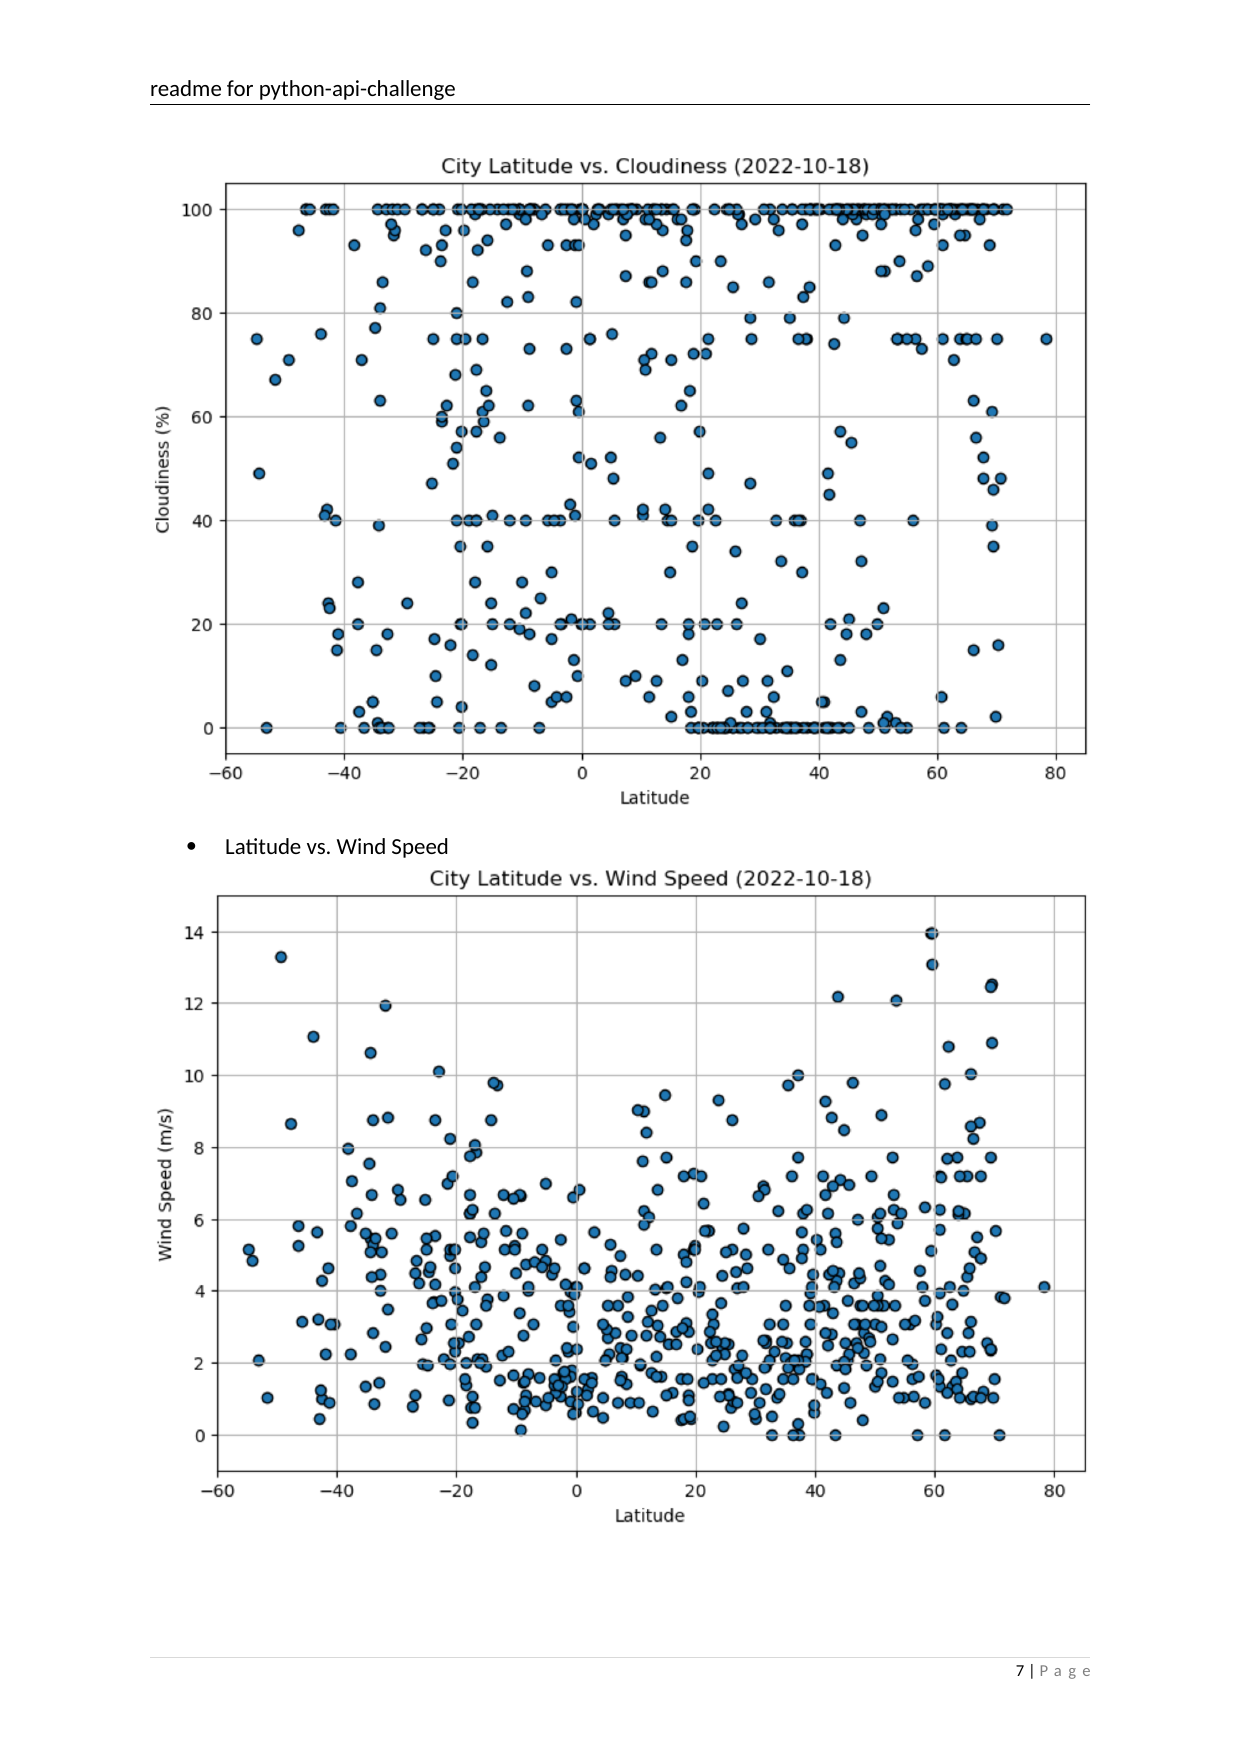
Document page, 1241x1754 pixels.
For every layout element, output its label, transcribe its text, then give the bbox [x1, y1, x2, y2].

list Latitude vs. Wind Speed [187, 832, 1090, 860]
picture [150, 864, 1091, 1533]
picture [150, 150, 1091, 811]
